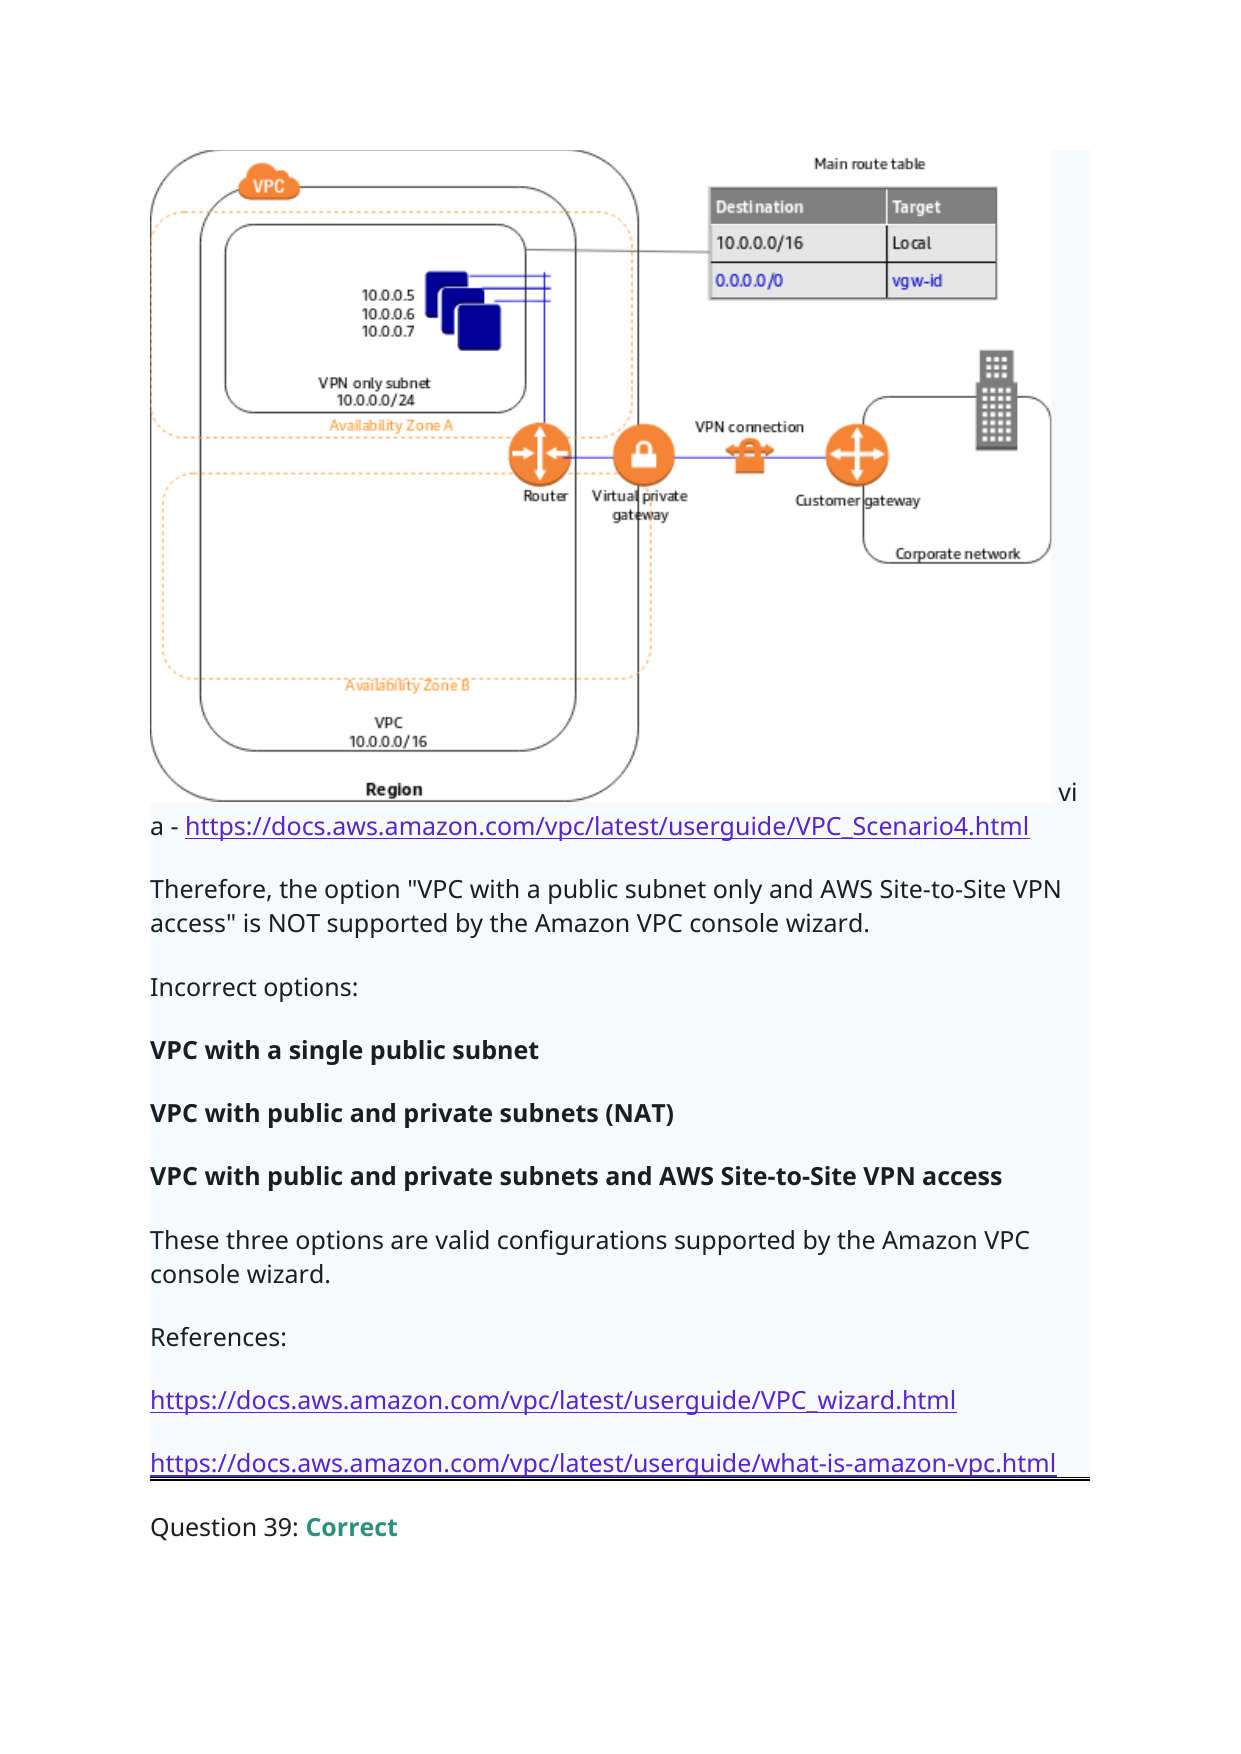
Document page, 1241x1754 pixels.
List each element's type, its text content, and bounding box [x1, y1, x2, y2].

text Incorrect options: [150, 969, 1090, 1003]
text VPC with public and private subnets (NAT) [150, 1096, 1090, 1130]
text These three options are valid configurations supported by the Amazon VPC console wizard. [150, 1222, 1090, 1290]
text VPC with public and private subnets and AWS Site-to-Site VPN access [150, 1159, 1090, 1193]
text VPC with a single public subnet [150, 1033, 1090, 1067]
text Question 39: Correct [150, 1509, 1090, 1543]
text References: [150, 1319, 1090, 1354]
picture [150, 150, 1052, 802]
text https://docs.aws.amazon.com/vpc/latest/userguide/what-is-amazon-vpc.html [150, 1446, 1090, 1477]
text Therefore, the option "VPC with a public subnet only and AWS Site-to-Site VPN access" is NOT supported by the Amazon VPC console wizard. [150, 872, 1090, 940]
text https://docs.aws.amazon.com/vpc/latest/userguide/VPC_wizard.html [150, 1383, 1090, 1417]
